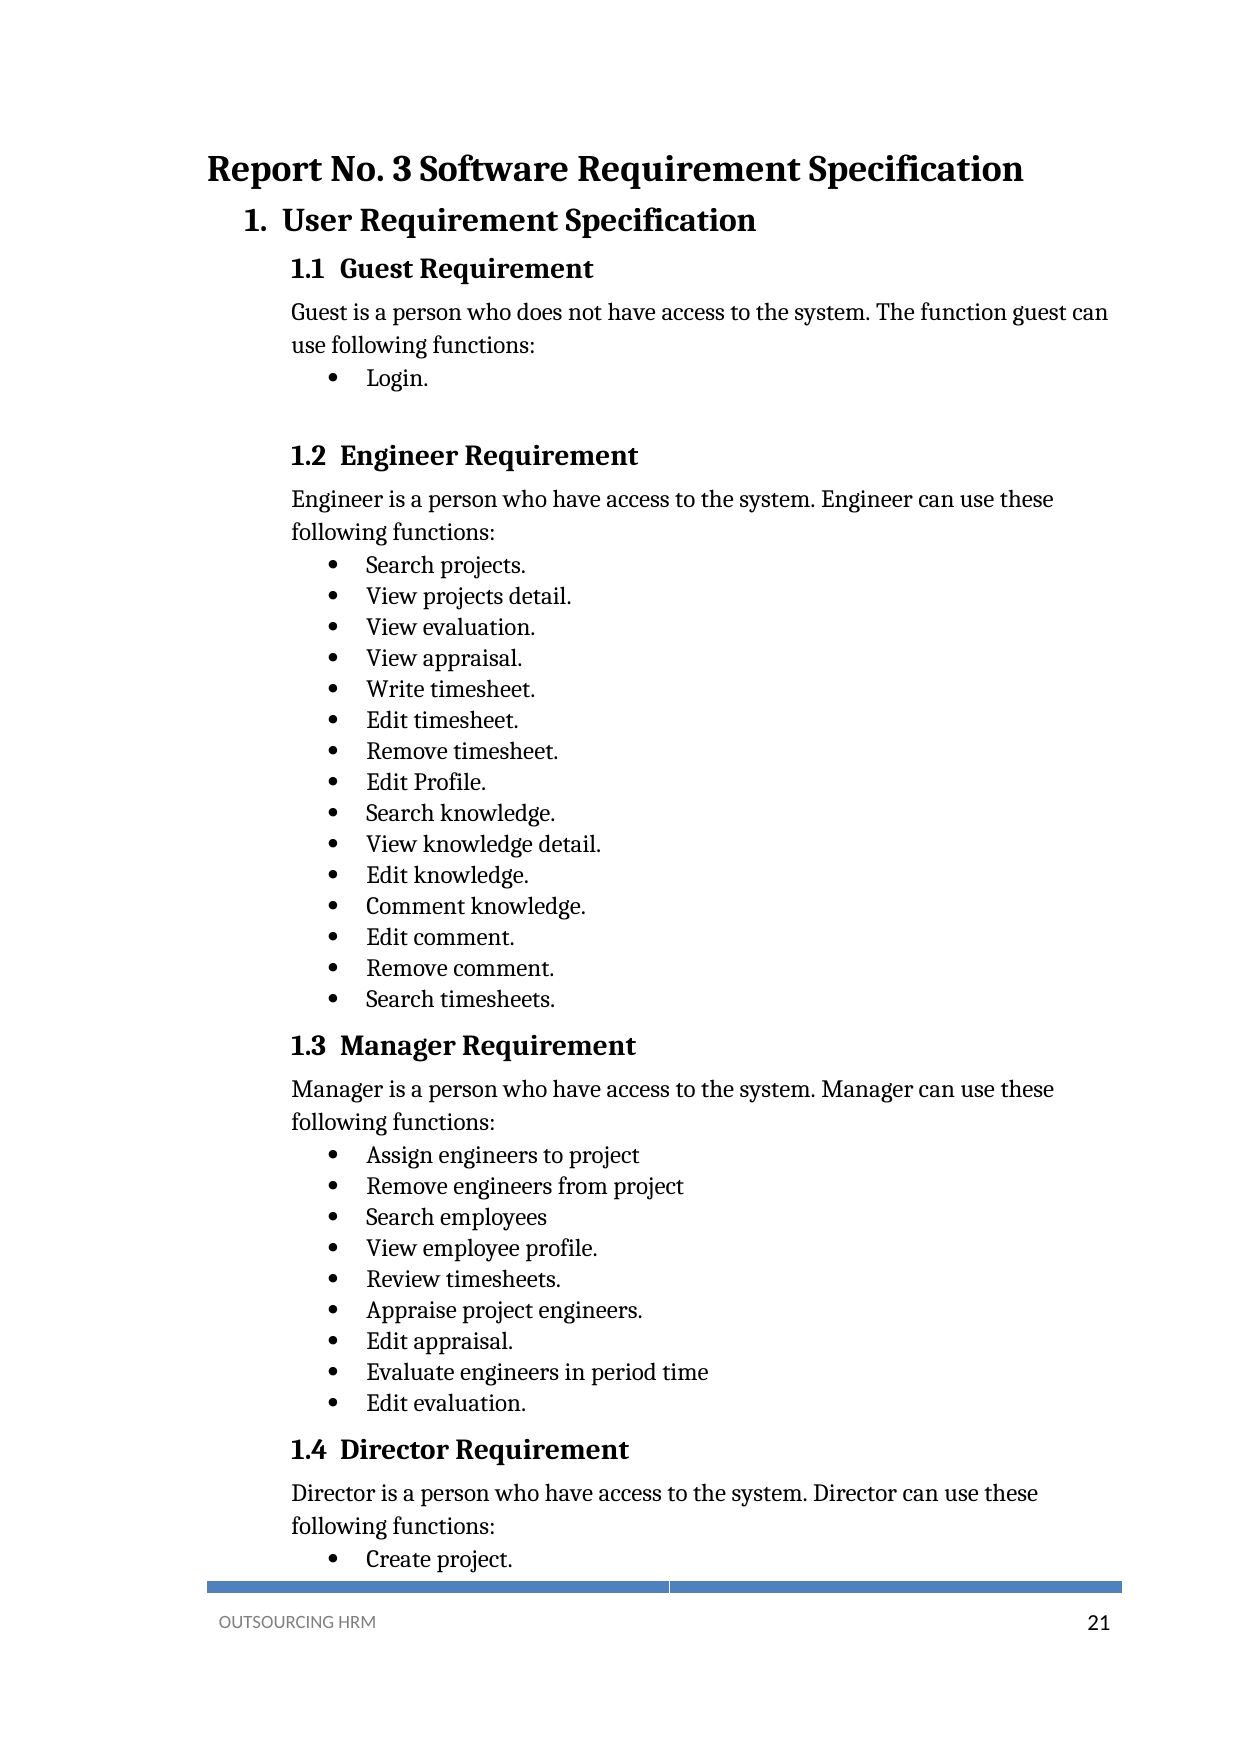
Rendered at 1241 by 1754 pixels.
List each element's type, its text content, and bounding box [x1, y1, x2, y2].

list Remove timesheet. [329, 737, 1122, 766]
list Edit evaluation. [329, 1389, 1122, 1418]
list Edit knowledge. [329, 861, 1122, 890]
subtitle Guest Requirement [291, 252, 1122, 286]
list Remove comment. [329, 954, 1122, 983]
list View knowledge detail. [329, 830, 1122, 859]
list Edit appraisal. [329, 1327, 1122, 1356]
list Evaluate engineers in period time [329, 1358, 1122, 1387]
text Manager is a person who have access to the system. Manager can use these following functions: [291, 1075, 1122, 1137]
list View employee profile. [329, 1234, 1122, 1263]
list Create project. [329, 1545, 1122, 1574]
list Search timesheets. [329, 985, 1122, 1014]
list Search knowledge. [329, 799, 1122, 828]
list Search projects. [329, 551, 1122, 579]
list Edit comment. [329, 923, 1122, 952]
subtitle User Requirement Specification [244, 201, 1122, 239]
subtitle Director Requirement [291, 1433, 1122, 1466]
text Engineer is a person who have access to the system. Engineer can use these following functions: [291, 485, 1122, 547]
list Edit timesheet. [329, 706, 1122, 735]
list Login. [329, 364, 1122, 393]
text Director is a person who have access to the system. Director can use these following functions: [291, 1479, 1122, 1541]
list Remove engineers from project [329, 1172, 1122, 1201]
list View appraisal. [329, 644, 1122, 673]
list View evaluation. [329, 613, 1122, 642]
subtitle Manager Requirement [291, 1029, 1122, 1062]
list Write timesheet. [329, 675, 1122, 704]
list Edit Profile. [329, 768, 1122, 797]
list View projects detail. [329, 582, 1122, 611]
subtitle Report No. 3 Software Requirement Specification [207, 148, 1122, 191]
list Assign engineers to project [329, 1141, 1122, 1170]
list Search employees [329, 1203, 1122, 1232]
list Review timesheets. [329, 1265, 1122, 1294]
text Guest is a person who does not have access to the system. The function guest can use following functions: [291, 298, 1122, 360]
subtitle Engineer Requirement [291, 439, 1122, 472]
list Appraise project engineers. [329, 1296, 1122, 1325]
list Comment knowledge. [329, 892, 1122, 921]
